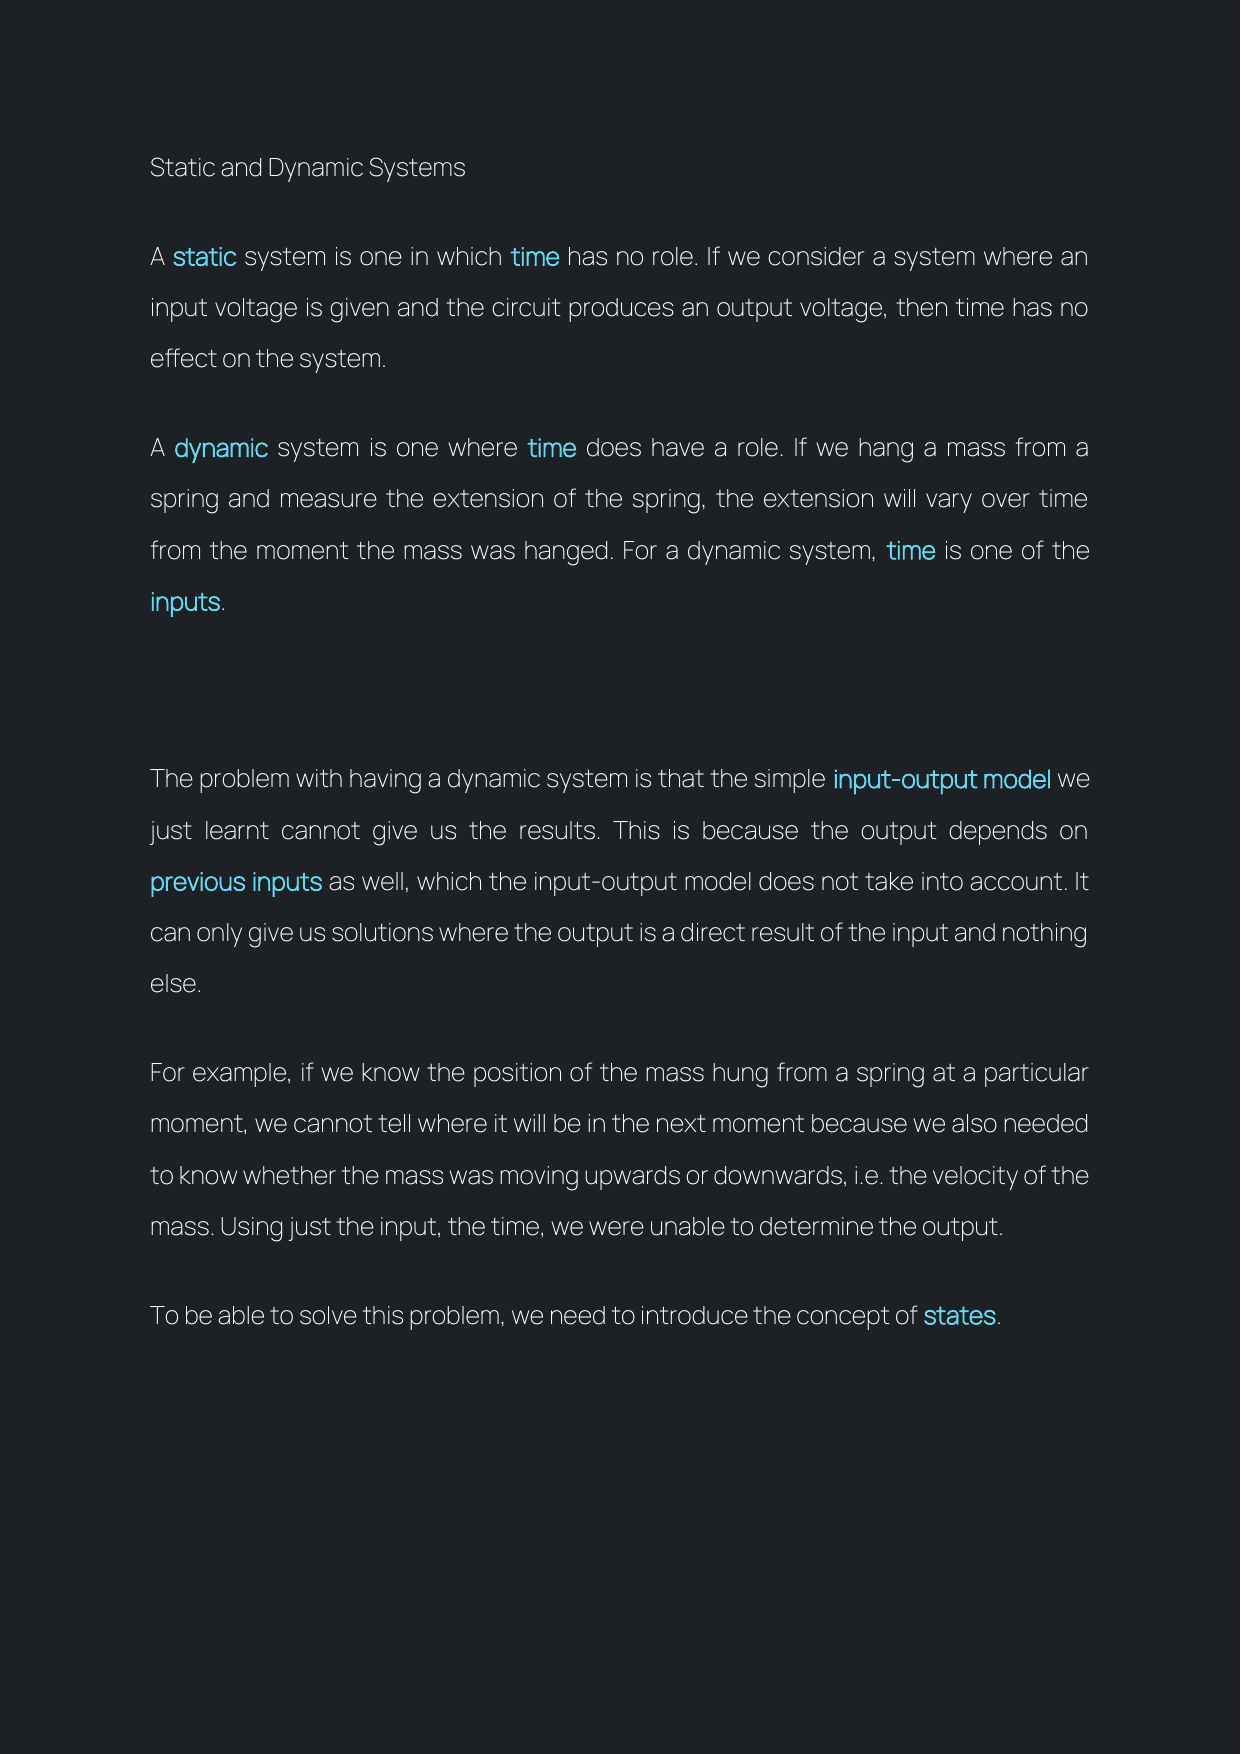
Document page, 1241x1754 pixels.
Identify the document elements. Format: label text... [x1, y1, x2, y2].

text For example, if we know the position of the mass hung from a spring at a particular moment, we cannot tell where it will be in the next moment because we also needed to know whether the mass was moving upwards or downwards, i.e. the velocity of the mass. Using just the input, the time, we were unable to determine the output. [150, 1055, 1090, 1243]
text The problem with having a dynamic system is that the simple input-output model we just learnt cannot give us the results. This is because the output depends on previous inputs as well, which the input-output model does not take into account. It can only give us solutions where the output is a direct result of the input and nothing else. [150, 761, 1090, 1000]
text A static system is one in which time has no role. If we consider a system where an input voltage is given and the circuit produces an output voltage, then time has no effect on the system. [150, 239, 1090, 375]
text To be able to solve this problem, we need to introduce the concept of states. [150, 1297, 1090, 1332]
text A dynamic system is one where time does have a role. If we hang a mass from a spring and measure the extension of the spring, the extension will vary over time from the moment the mass was hanged. For a dynamic system, time is one of the inputs. [150, 430, 1090, 618]
subtitle Static and Dynamic Systems [150, 150, 1090, 184]
